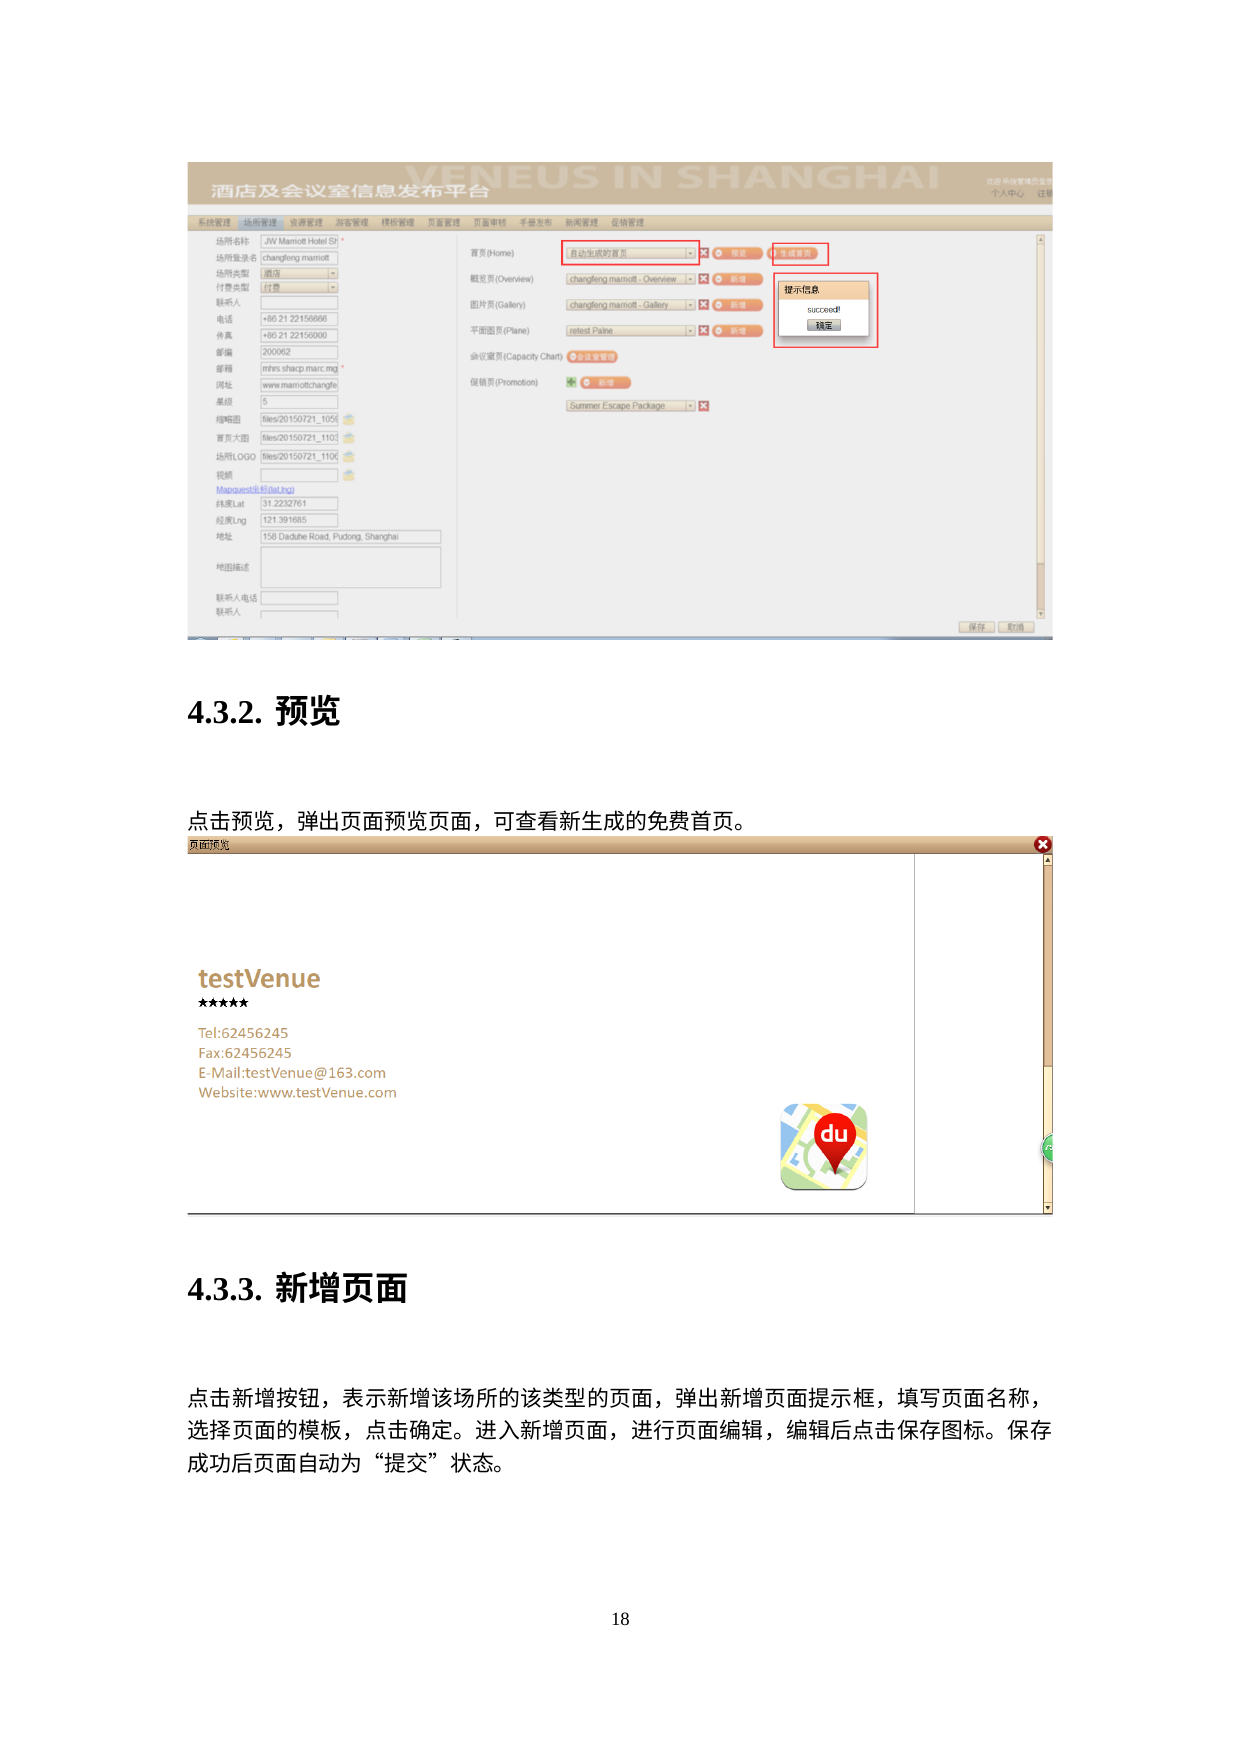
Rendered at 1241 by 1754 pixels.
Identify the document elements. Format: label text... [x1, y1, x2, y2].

text 点击新增按钮，表示新增该场所的该类型的页面，弹出新增页面提示框，填写页面名称，选择页面的模板，点击确定。进入新增页面，进行页面编辑，编辑后点击保存图标。保存成功后页面自动为“提交”状态。 [187, 1381, 1053, 1478]
picture [187, 162, 1053, 640]
subtitle 预览 [187, 677, 1053, 742]
text 点击预览，弹出页面预览页面，可查看新生成的免费首页。 [187, 804, 1053, 836]
subtitle 新增页面 [187, 1253, 1053, 1318]
picture [187, 836, 1053, 1217]
